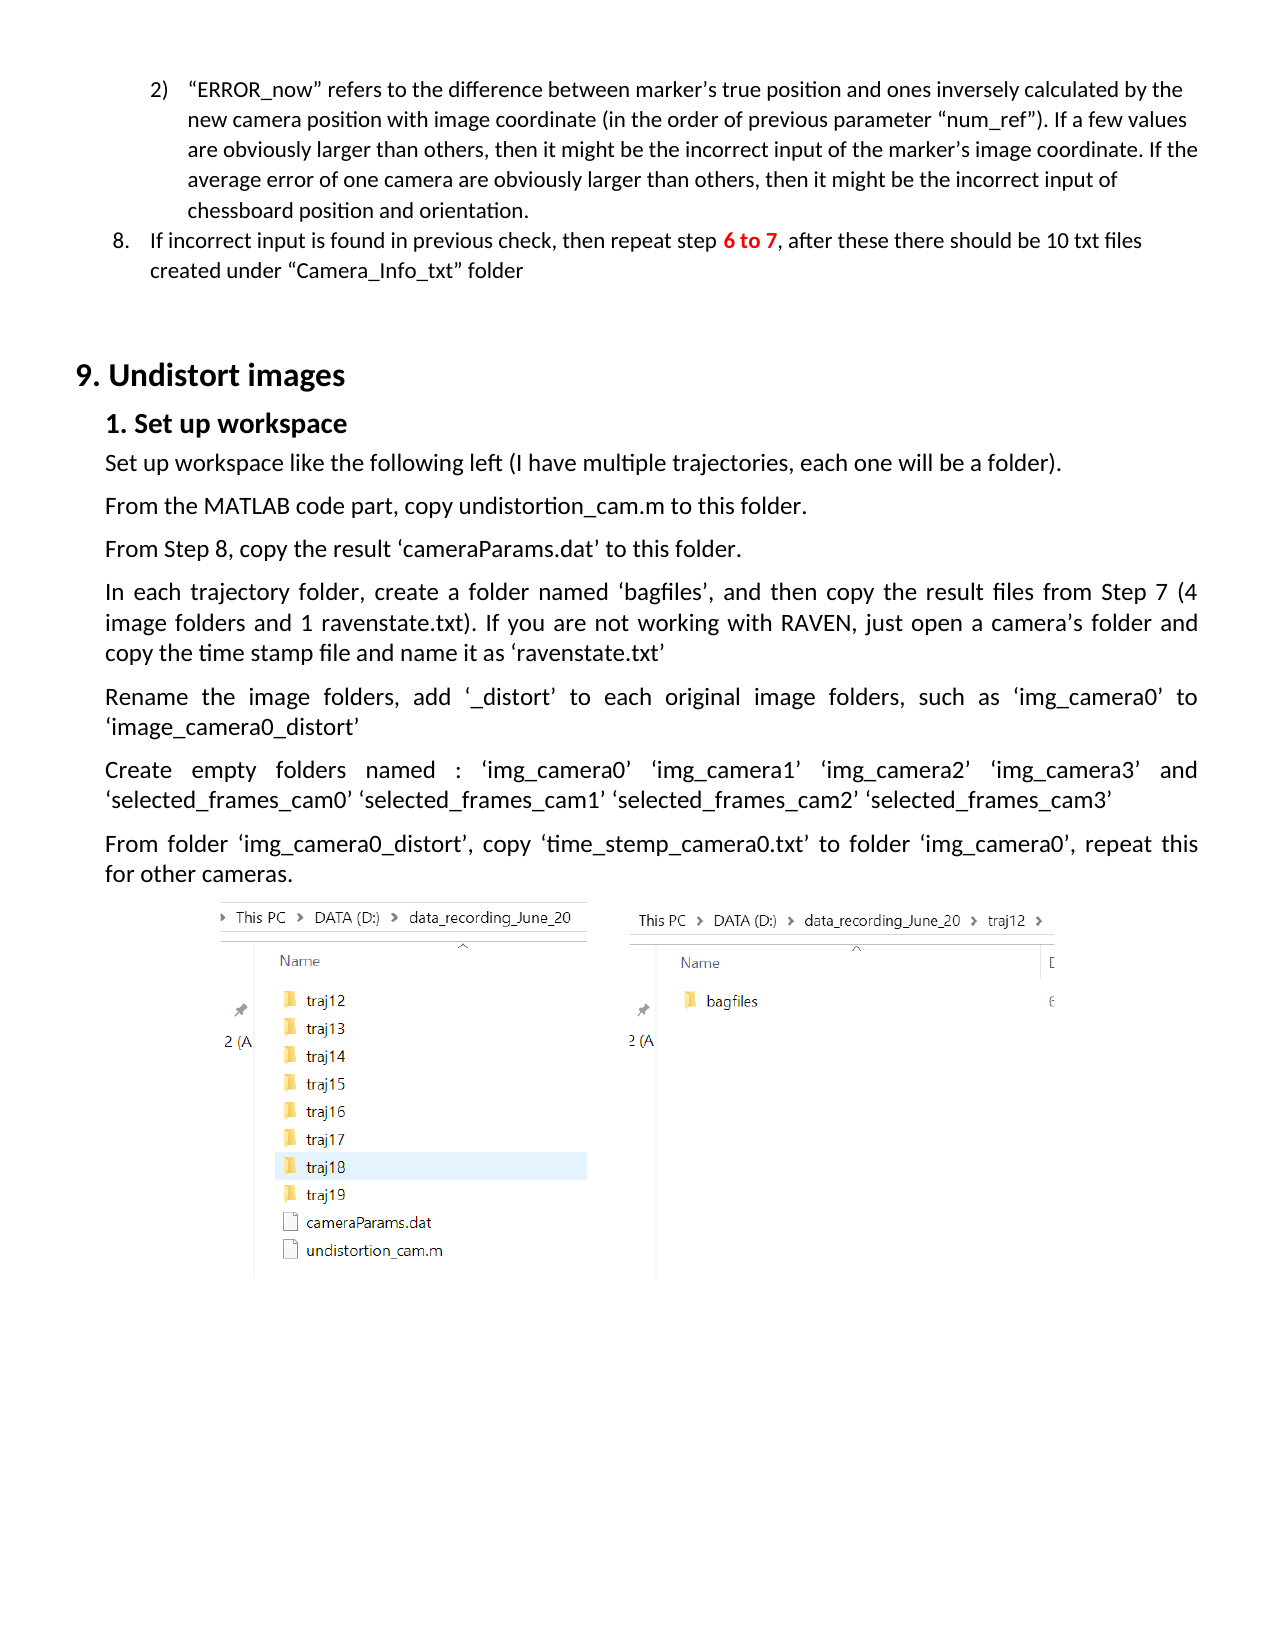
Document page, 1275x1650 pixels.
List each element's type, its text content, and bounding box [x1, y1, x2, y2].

text From Step 8, copy the result ‘cameraParams.dat’ to this folder. [105, 533, 1200, 564]
text Set up workspace like the following left (I have multiple trajectories, each one will be a folder). [105, 447, 1200, 478]
list “ERROR_now” refers to the difference between marker’s true position and ones inversely calculated by the new camera position with image coordinate (in the order of previous parameter “num_ref”). If a few values are obviously larger than others, then it might be the incorrect input of the marker’s image coordinate. If the average error of one camera are obviously larger than others, then it might be the incorrect input of chessboard position and orientation. [150, 75, 1200, 224]
picture [629, 906, 1055, 1278]
subtitle 1. Set up workspace [105, 406, 1200, 441]
text In each trajectory folder, create a folder named ‘bagfiles’, and then copy the result files from Step 7 (4 image folders and 1 ravenstate.txt). If you are not working with RAVEN, just open a camera’s folder and copy the time stamp file and name it as ‘ravenstate.txt’ [105, 577, 1200, 668]
subtitle 9. Undistort images [75, 354, 1200, 395]
text Create empty folders named : ‘img_camera0’ ‘img_camera1’ ‘img_camera2’ ‘img_camera3’ and ‘selected_frames_cam0’ ‘selected_frames_cam1’ ‘selected_frames_cam2’ ‘selected_frames_cam3’ [105, 754, 1200, 815]
text From the MATLAB code part, copy undistortion_cam.m to this folder. [105, 491, 1200, 521]
text From folder ‘img_camera0_distort’, copy ‘time_stemp_camera0.txt’ to folder ‘img_camera0’, repeat this for other cameras. [105, 828, 1200, 889]
picture [220, 901, 588, 1278]
list If incorrect input is found in previous check, then repeat step 6 to 7, after these there should be 10 txt files created under “Camera_Info_txt” folder [112, 226, 1200, 284]
text Rename the image folders, add ‘_distort’ to each original image folders, such as ‘img_camera0’ to ‘image_camera0_distort’ [105, 681, 1200, 742]
